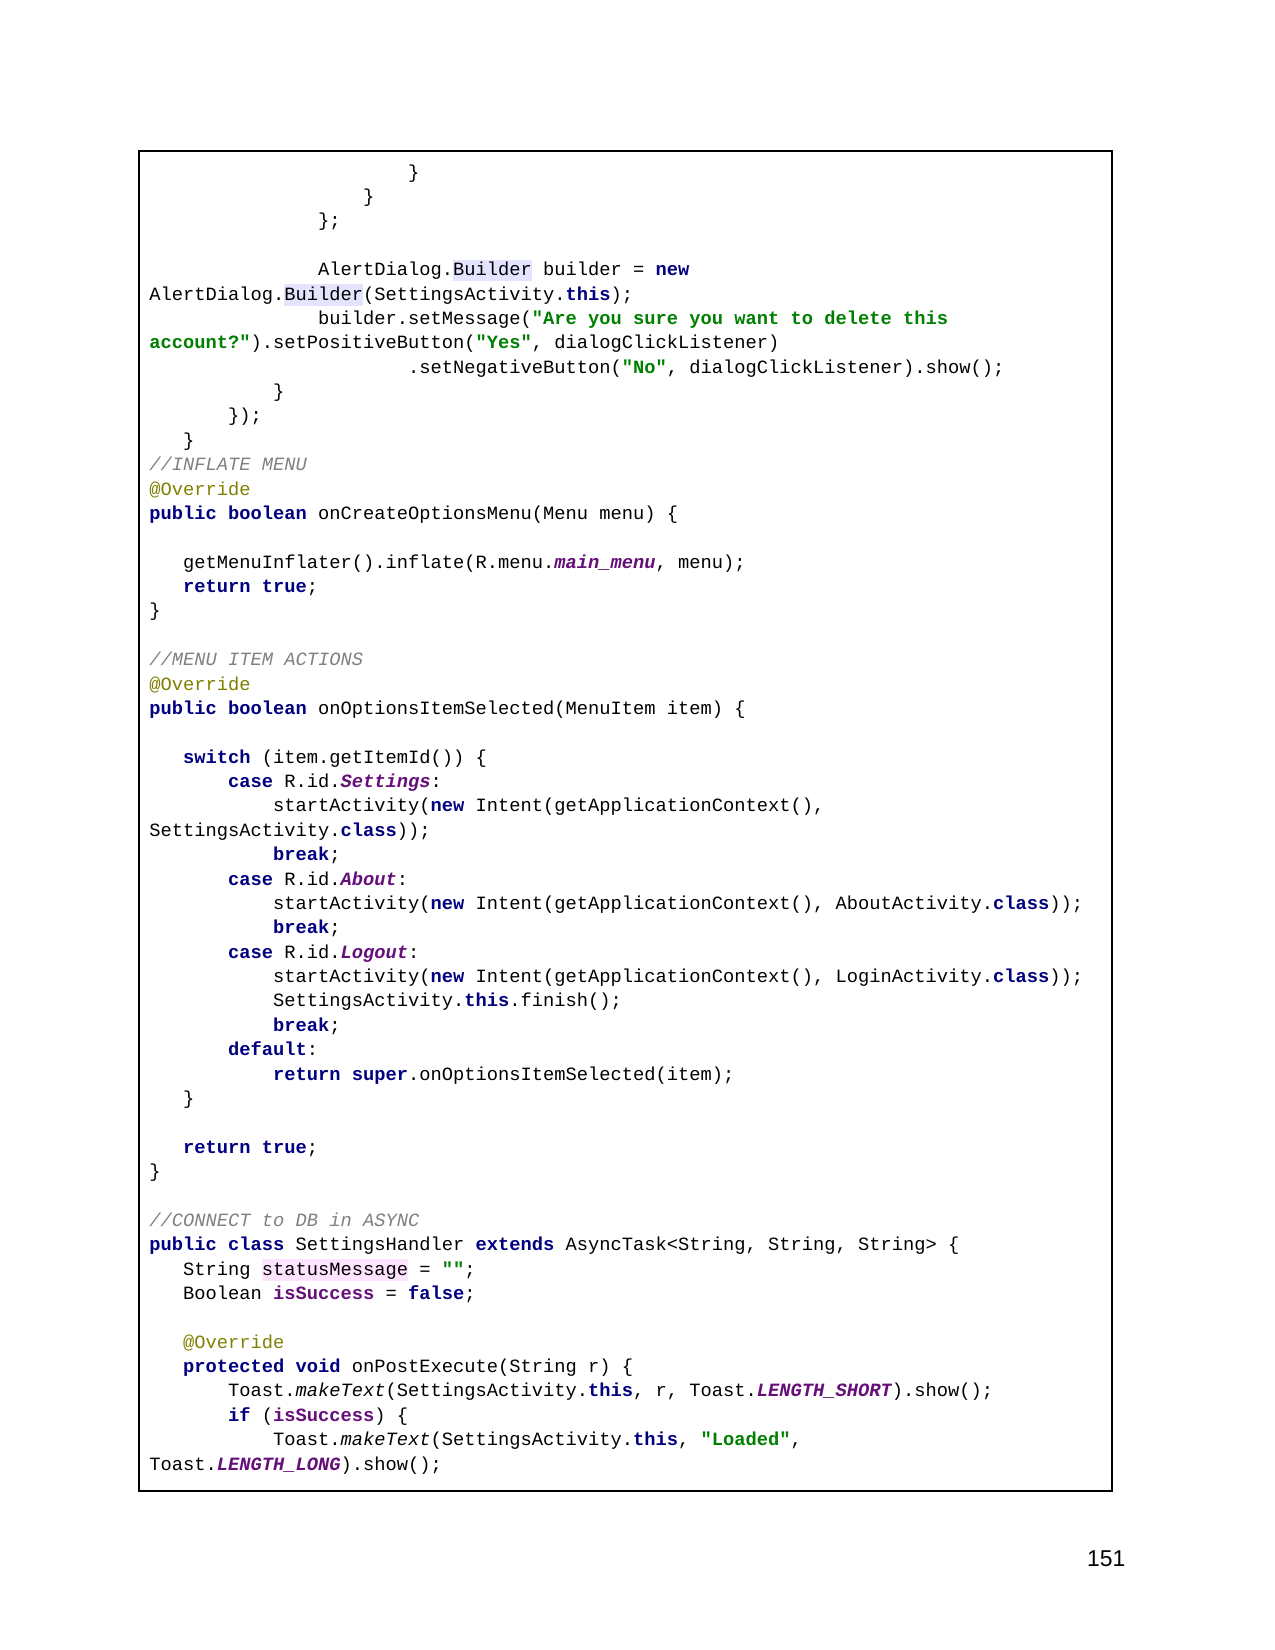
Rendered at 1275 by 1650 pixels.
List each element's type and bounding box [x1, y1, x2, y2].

table_header [140, 152, 1111, 1490]
